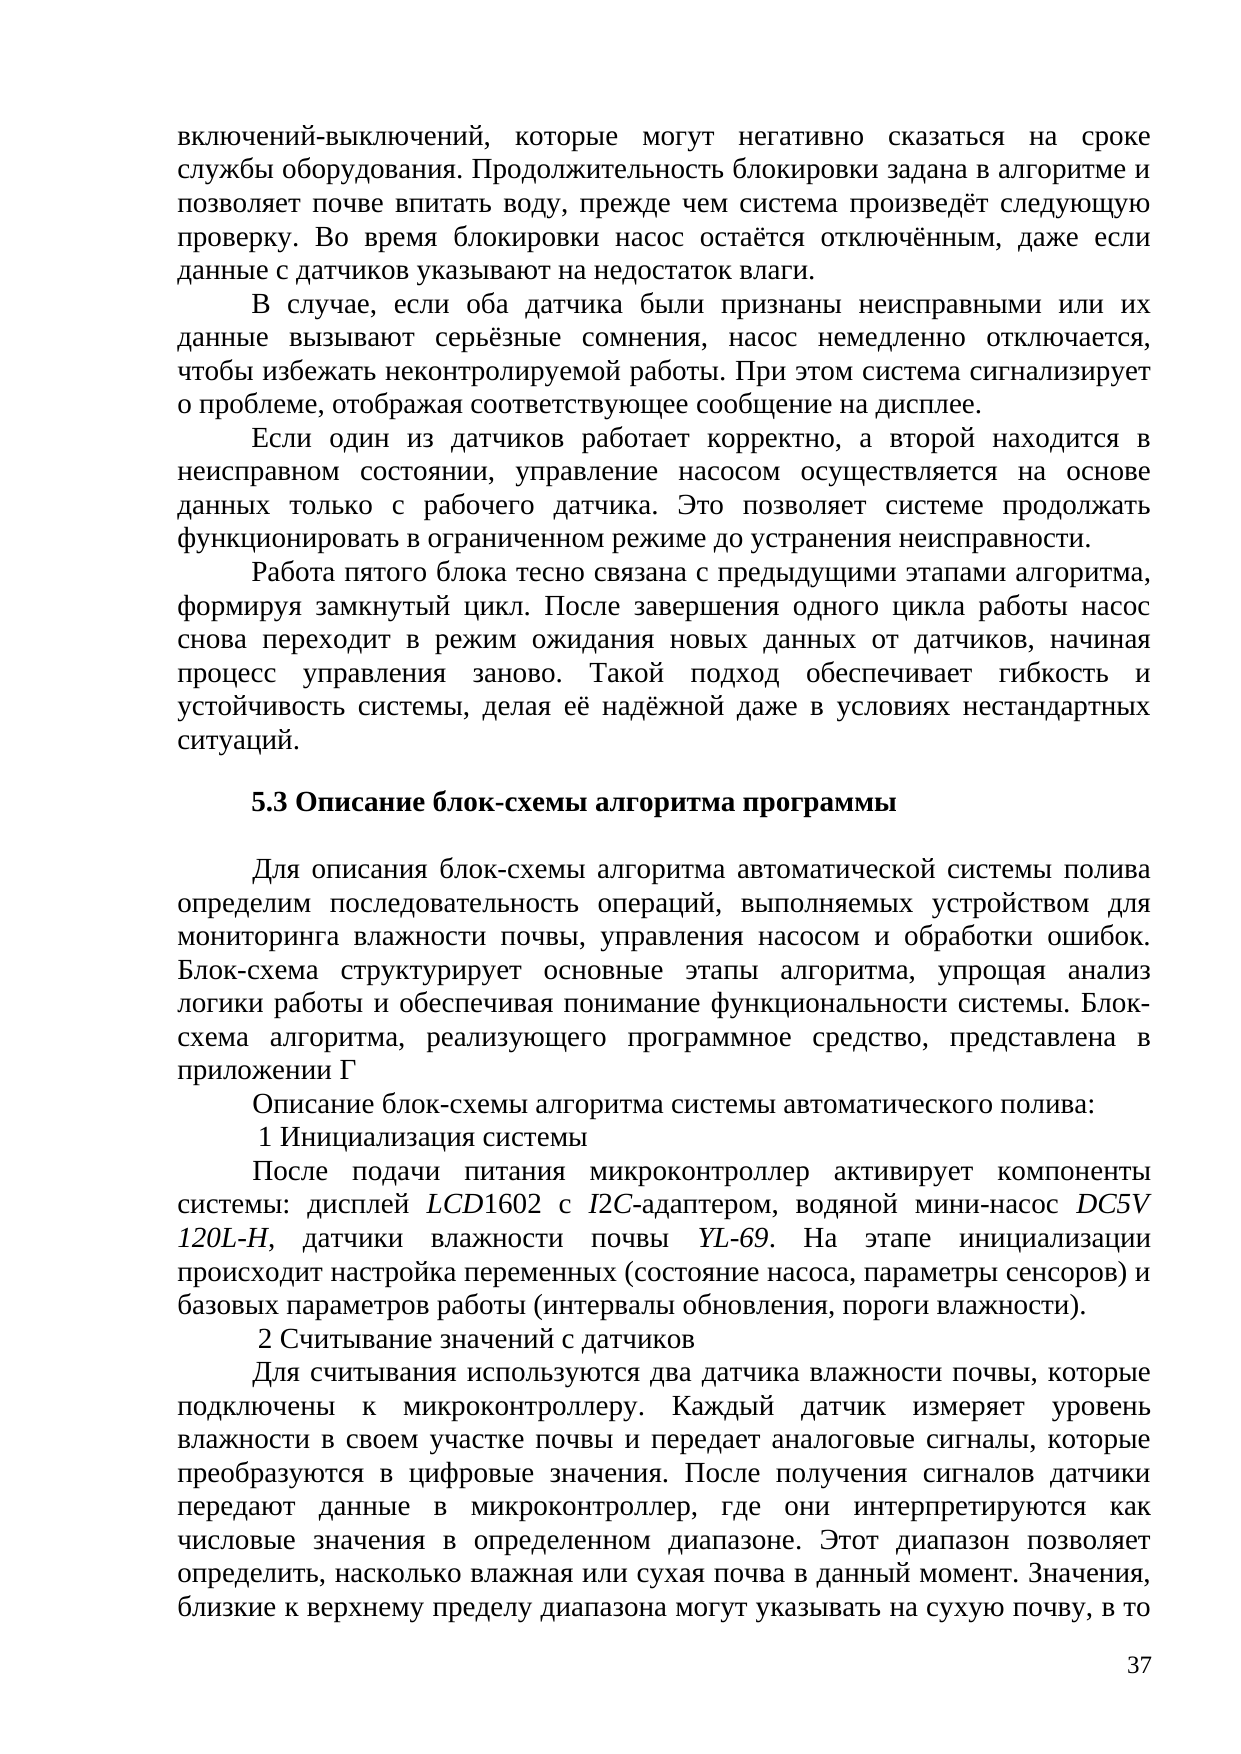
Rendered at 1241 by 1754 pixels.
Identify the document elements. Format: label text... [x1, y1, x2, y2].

list Инициализация системы [258, 1119, 1152, 1153]
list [177, 118, 1152, 286]
text Описание блок-схемы алгоритма системы автоматического полива: [177, 1086, 1152, 1119]
list В случае, если оба датчика были признаны неисправными или их данные вызывают серьёзные сомнения, насос немедленно отключается, чтобы избежать неконтролируемой работы. При этом система сигнализирует о проблеме, отображая соответствующее сообщение на дисплее. [177, 286, 1152, 420]
text После подачи питания микроконтроллер активирует компоненты системы: дисплей LCD1602 с I2C-адаптером, водяной мини-насос DC5V 120L-H, датчики влажности почвы YL-69. На этапе инициализации происходит настройка переменных (состояние насоса, параметры сенсоров) и базовых параметров работы (интервалы обновления, пороги влажности). [177, 1153, 1152, 1321]
list Если один из датчиков работает корректно, а второй находится в неисправном состоянии, управление насосом осуществляется на основе данных только с рабочего датчика. Это позволяет системе продолжать функционировать в ограниченном режиме до устранения неисправности. [177, 420, 1152, 554]
list Работа пятого блока тесно связана с предыдущими этапами алгоритма, формируя замкнутый цикл. После завершения одного цикла работы насос снова переходит в режим ожидания новых данных от датчиков, начиная процесс управления заново. Такой подход обеспечивает гибкость и устойчивость системы, делая её надёжной даже в условиях нестандартных ситуаций. [177, 554, 1152, 755]
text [177, 1354, 1152, 1623]
list Описание блок-схемы алгоритма программы [251, 784, 1152, 818]
list Считывание значений с датчиков [258, 1321, 1152, 1354]
text Для описания блок-схемы алгоритма автоматической системы полива определим последовательность операций, выполняемых устройством для мониторинга влажности почвы, управления насосом и обработки ошибок. Блок-схема структурирует основные этапы алгоритма, упрощая анализ логики работы и обеспечивая понимание функциональности системы. Блок-схема алгоритма, реализующего программное средство, представлена в приложении Г [177, 851, 1152, 1086]
